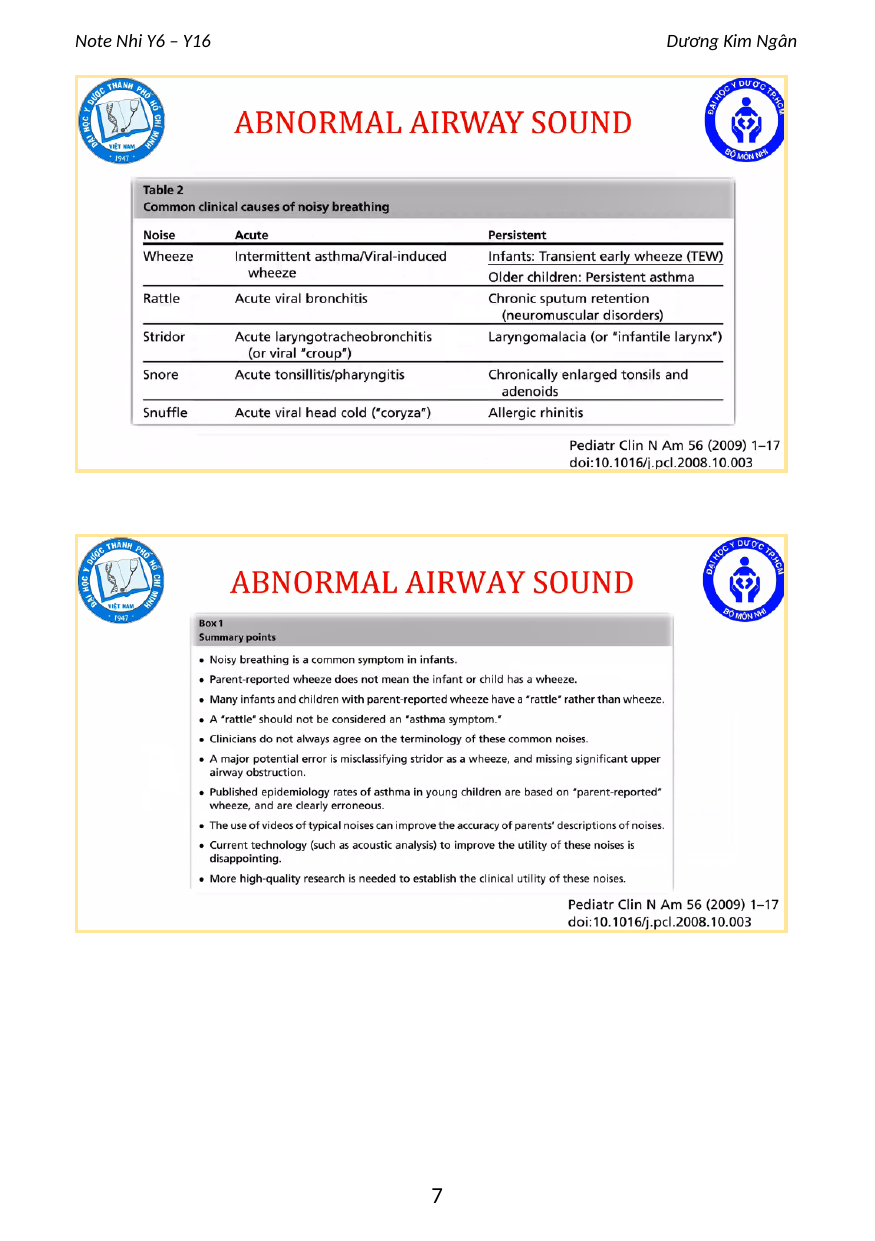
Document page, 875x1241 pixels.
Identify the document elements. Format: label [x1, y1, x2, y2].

picture [78, 78, 784, 469]
picture [78, 537, 784, 930]
